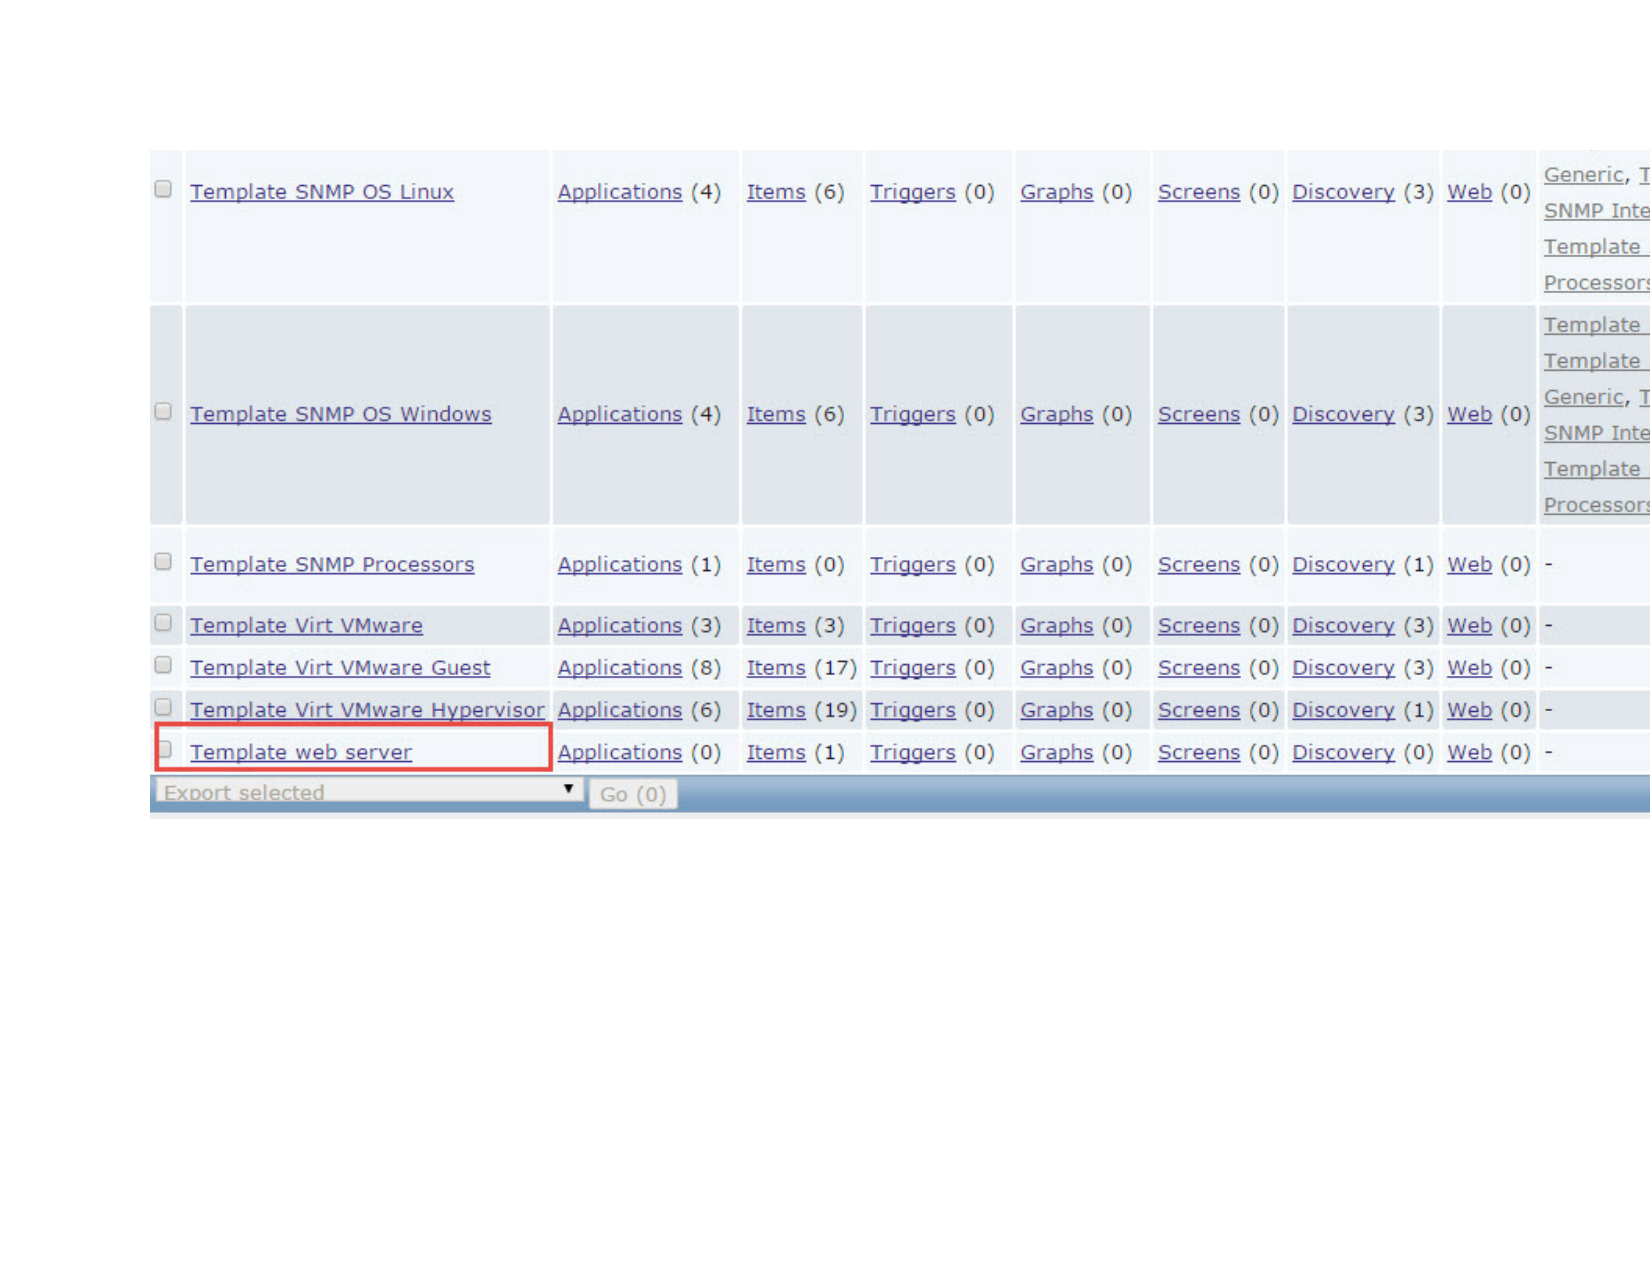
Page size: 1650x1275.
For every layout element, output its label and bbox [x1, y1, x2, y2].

picture [150, 150, 1650, 819]
